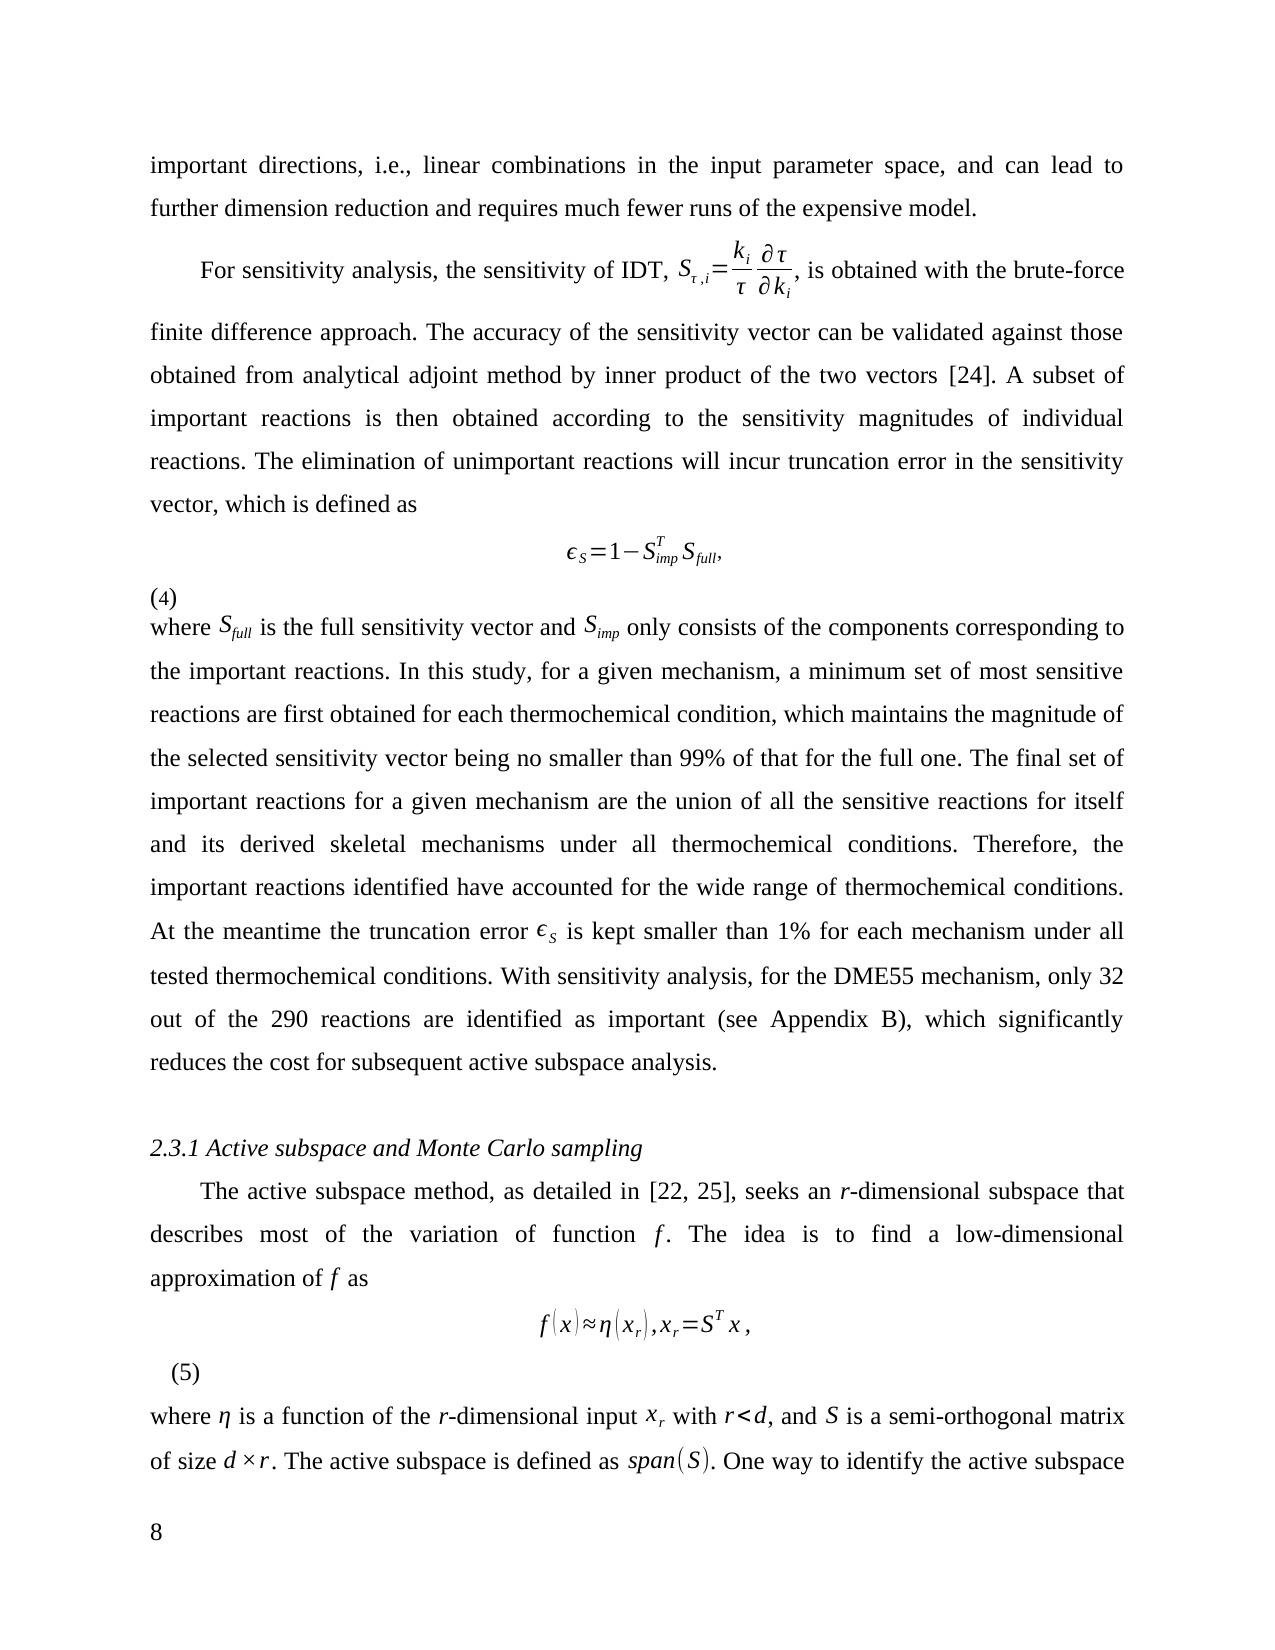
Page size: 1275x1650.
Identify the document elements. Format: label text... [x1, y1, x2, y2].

text The active subspace method, as detailed in [22, 25], seeks an r-dimensional subspace that describes most of the variation of function . The idea is to find a low-dimensional approximation of as [150, 1176, 1125, 1291]
text (5) [150, 1357, 1125, 1386]
text 2.3.1 Active subspace and Monte Carlo sampling [150, 1133, 1125, 1162]
text , [150, 533, 1125, 567]
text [150, 150, 1125, 222]
text For sensitivity analysis, the sensitivity of IDT, , is obtained with the brute-force finite difference approach. The accuracy of the sensitivity vector can be validated against those obtained from analytical adjoint method by inner product of the two vectors [24]. A subset of important reactions is then obtained according to the sensitivity magnitudes of individual reactions. The elimination of unimportant reactions will incur truncation error in the sensitivity vector, which is defined as [150, 236, 1125, 518]
text where is the full sensitivity vector and only consists of the components corresponding to the important reactions. In this study, for a given mechanism, a minimum set of most sensitive reactions are first obtained for each thermochemical condition, which maintains the magnitude of the selected sensitivity vector being no smaller than 99% of that for the full one. The final set of important reactions for a given mechanism are the union of all the sensitive reactions for itself and its derived skeletal mechanisms under all thermochemical conditions. Therefore, the important reactions identified have accounted for the wide range of thermochemical conditions. At the meantime the truncation error is kept smaller than 1% for each mechanism under all tested thermochemical conditions. With sensitivity analysis, for the DME55 mechanism, only 32 out of the 290 reactions are identified as important (see Appendix B), which significantly reduces the cost for subsequent active subspace analysis. [150, 611, 1125, 1076]
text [150, 1400, 1125, 1476]
text (4) [150, 582, 1125, 611]
